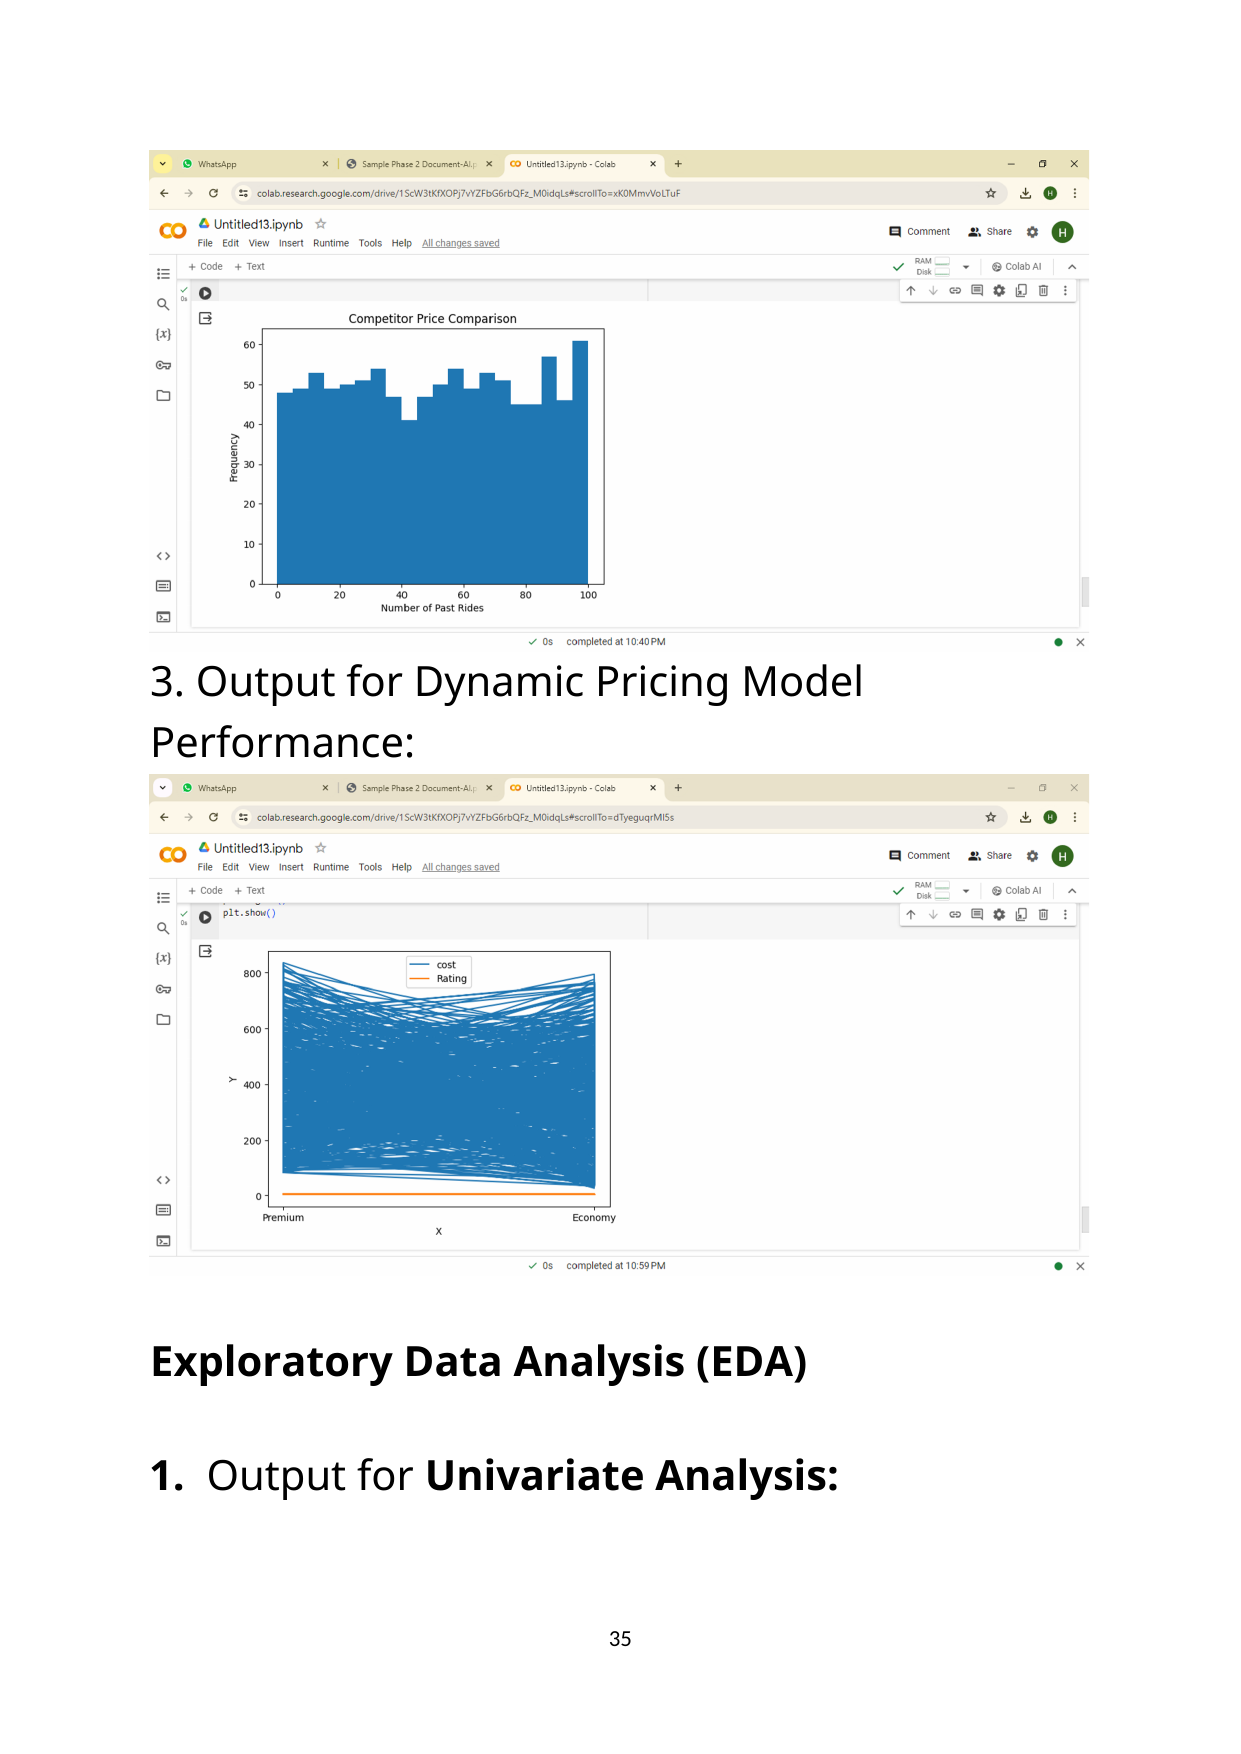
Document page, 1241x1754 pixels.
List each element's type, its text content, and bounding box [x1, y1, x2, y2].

picture [148, 773, 1090, 1276]
subtitle 3. Output for Dynamic Pricing Model Performance: [150, 652, 1090, 769]
text Exploratory Data Analysis (EDA) [150, 1332, 1090, 1389]
picture [148, 150, 1090, 652]
text 1. Output for Univariate Analysis: [149, 1446, 1090, 1502]
